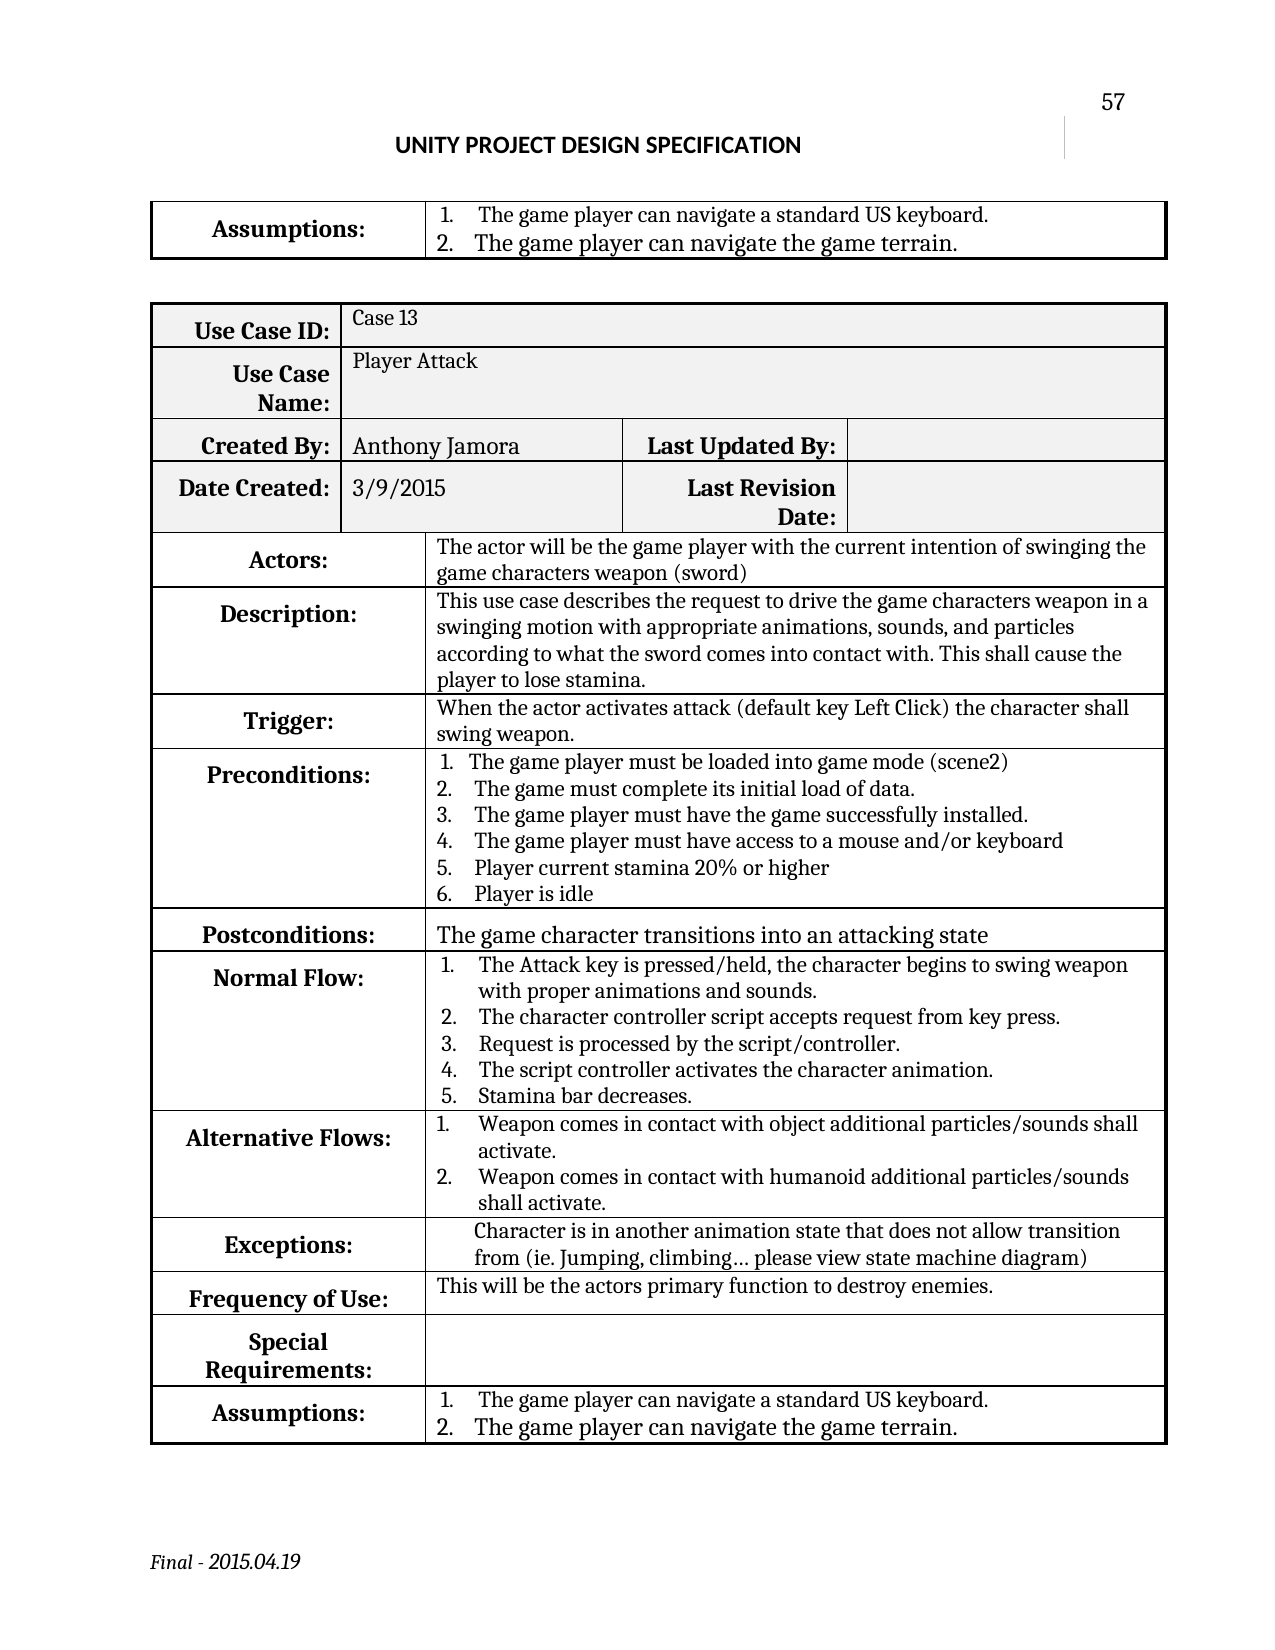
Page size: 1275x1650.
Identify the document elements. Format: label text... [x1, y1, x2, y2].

table_cell [426, 1315, 1164, 1385]
table_cell Anthony Jamora [342, 419, 622, 460]
table_cell Assumptions: [153, 1387, 425, 1442]
table_cell 3/9/2015 [342, 462, 622, 532]
table_cell Assumptions: [153, 202, 425, 257]
table_cell Use Case Name: [153, 348, 340, 417]
table_cell When the actor activates attack (default key Left Click) the character shall swing weapon. [426, 695, 1164, 747]
table_cell Normal Flow: [153, 952, 425, 1109]
table_cell Last Revision Date: [623, 462, 847, 532]
table_cell The actor will be the game player with the current intention of swinging the game characters weapon (sword) [426, 533, 1164, 586]
table_cell Postconditions: [153, 909, 425, 950]
table_cell The game player can navigate a standard US keyboard. The game player can navigate the game terrain. [426, 1387, 1164, 1442]
table_cell Alternative Flows: [153, 1111, 425, 1217]
table_header Case 13 [342, 305, 1164, 346]
table_cell The game player can navigate a standard US keyboard. The game player can navigate the game terrain. [426, 202, 1164, 257]
table_cell The Attack key is pressed/held, the character begins to swing weapon with proper animations and sounds. The character controller script accepts request from key press. Request is processed by the script/controller. The script controller activates the character animation. Stamina bar decreases. [426, 952, 1164, 1109]
table_cell Actors: [153, 533, 425, 586]
table_cell [848, 419, 1164, 460]
table_cell Preconditions: [153, 749, 425, 907]
table_cell Frequency of Use: [153, 1272, 425, 1314]
table_cell This use case describes the request to drive the game characters weapon in a swinging motion with appropriate animations, sounds, and particles according to what the sword comes into contact with. This shall cause the player to lose stamina. [426, 588, 1164, 693]
table_cell The game player must be loaded into game mode (scene2) The game must complete its initial load of data. The game player must have the game successfully installed. The game player must have access to a mouse and/or keyboard Player current stamina 20% or higher Player is idle [426, 749, 1164, 907]
table_cell Date Created: [153, 462, 340, 532]
table_cell This will be the actors primary function to destroy enemies. [426, 1272, 1164, 1314]
table_cell Created By: [153, 419, 340, 460]
table_cell Exceptions: [153, 1218, 425, 1271]
table_cell Player Attack [342, 348, 1164, 417]
table_cell Last Updated By: [623, 419, 847, 460]
table_cell Character is in another animation state that does not allow transition from (ie. Jumping, climbing… please view state machine diagram) [426, 1218, 1164, 1271]
table_cell Description: [153, 588, 425, 693]
table_cell Special Requirements: [153, 1315, 425, 1385]
table_cell Weapon comes in contact with object additional particles/sounds shall activate. Weapon comes in contact with humanoid additional particles/sounds shall activate. [426, 1111, 1164, 1217]
table_cell Trigger: [153, 695, 425, 747]
table_cell The game character transitions into an attacking state [426, 909, 1164, 950]
table_cell [848, 462, 1164, 532]
table_header Use Case ID: [153, 305, 340, 346]
